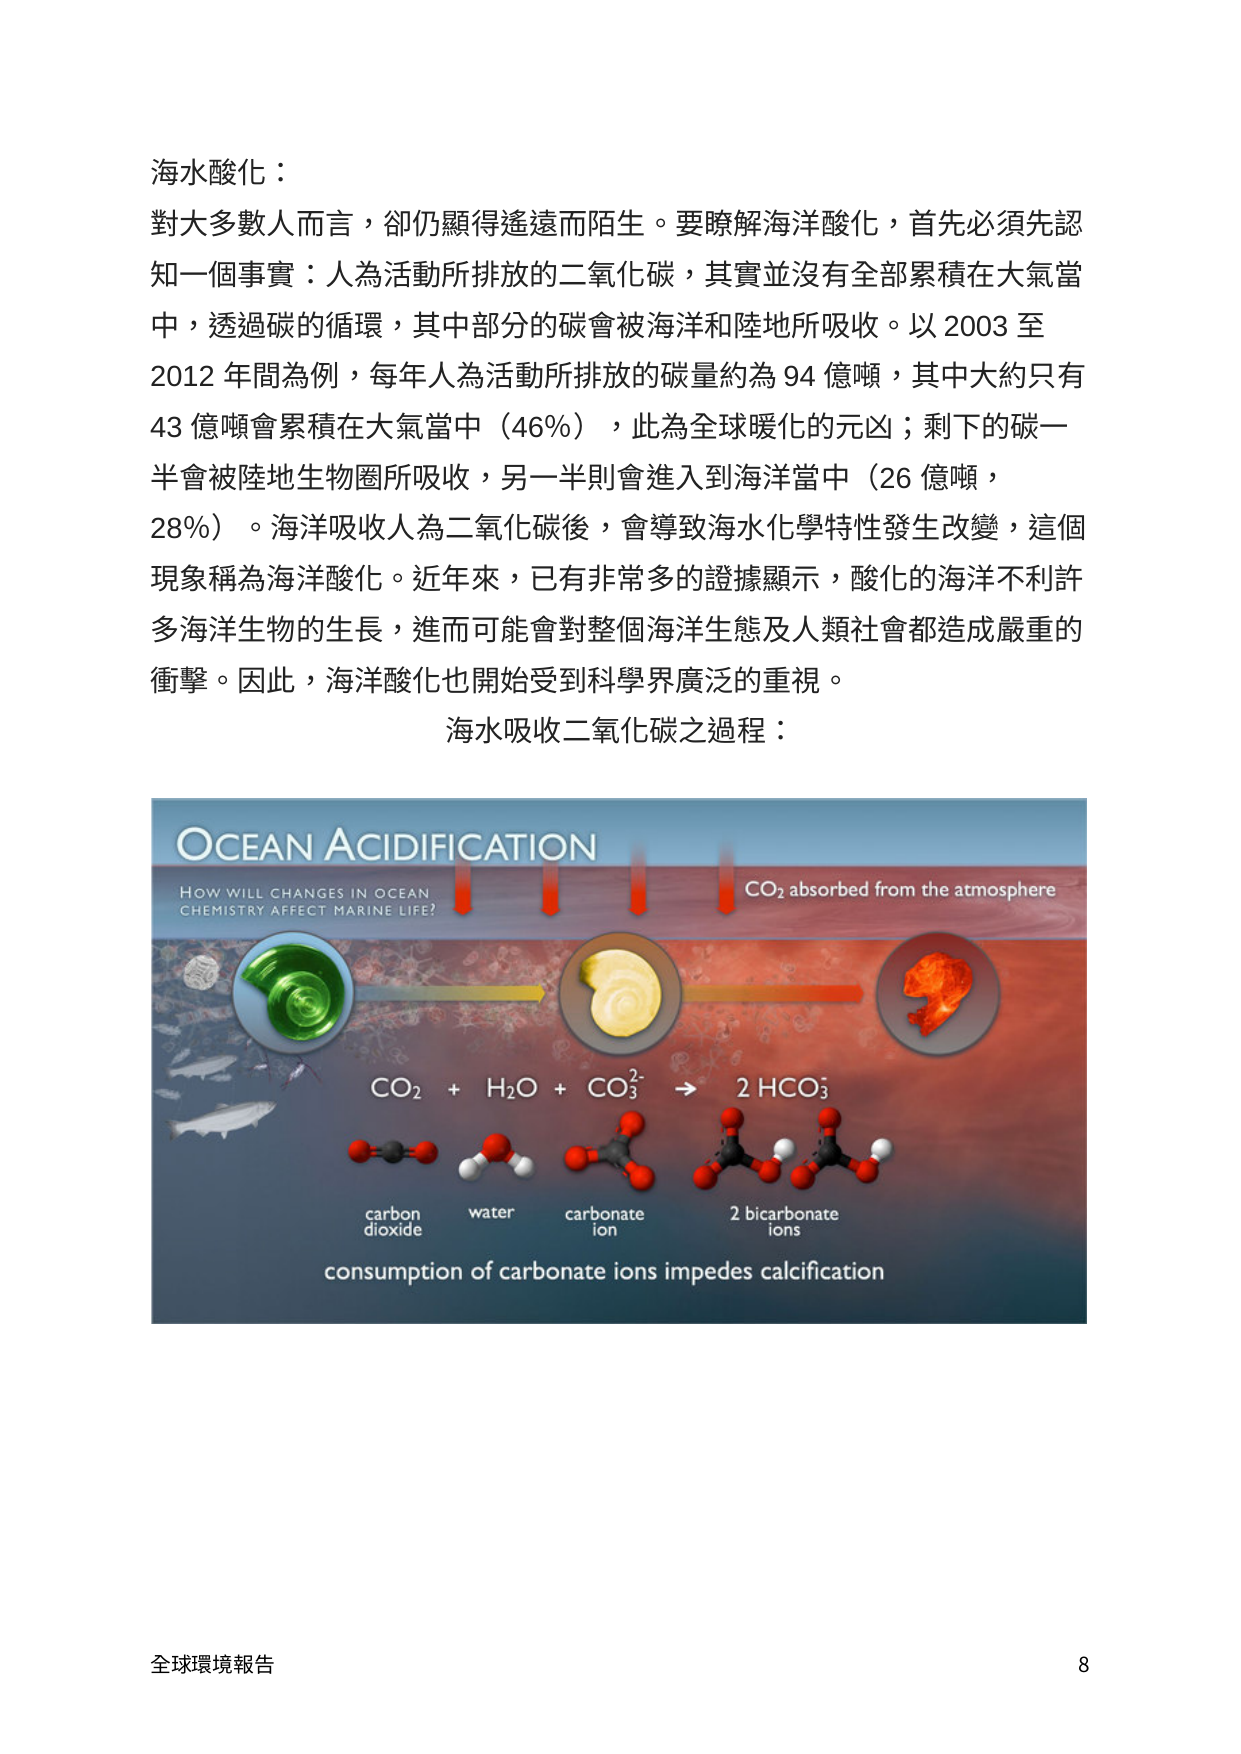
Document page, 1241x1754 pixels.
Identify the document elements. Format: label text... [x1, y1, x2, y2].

text 海水吸收二氧化碳之過程： [150, 708, 1090, 750]
text 對大多數人而言，卻仍顯得遙遠而陌生。要瞭解海洋酸化，首先必須先認知一個事實：人為活動所排放的二氧化碳，其實並沒有全部累積在大氣當中，透過碳的循環，其中部分的碳會被海洋和陸地所吸收。以2003 至2012 年間為例，每年人為活動所排放的碳量約為94 億噸，其中大約只有43 億噸會累積在大氣當中（46％），此為全球暖化的元凶；剩下的碳一半會被陸地生物圈所吸收，另一半則會進入到海洋當中（26 億噸，28％）。海洋吸收人為二氧化碳後，會導致海水化學特性發生改變，這個現象稱為海洋酸化。近年來，已有非常多的證據顯示，酸化的海洋不利許多海洋生物的生長，進而可能會對整個海洋生態及人類社會都造成嚴重的衝擊。因此，海洋酸化也開始受到科學界廣泛的重視。 [150, 201, 1090, 699]
picture [151, 798, 1087, 1324]
text 海水酸化： [150, 150, 1090, 192]
